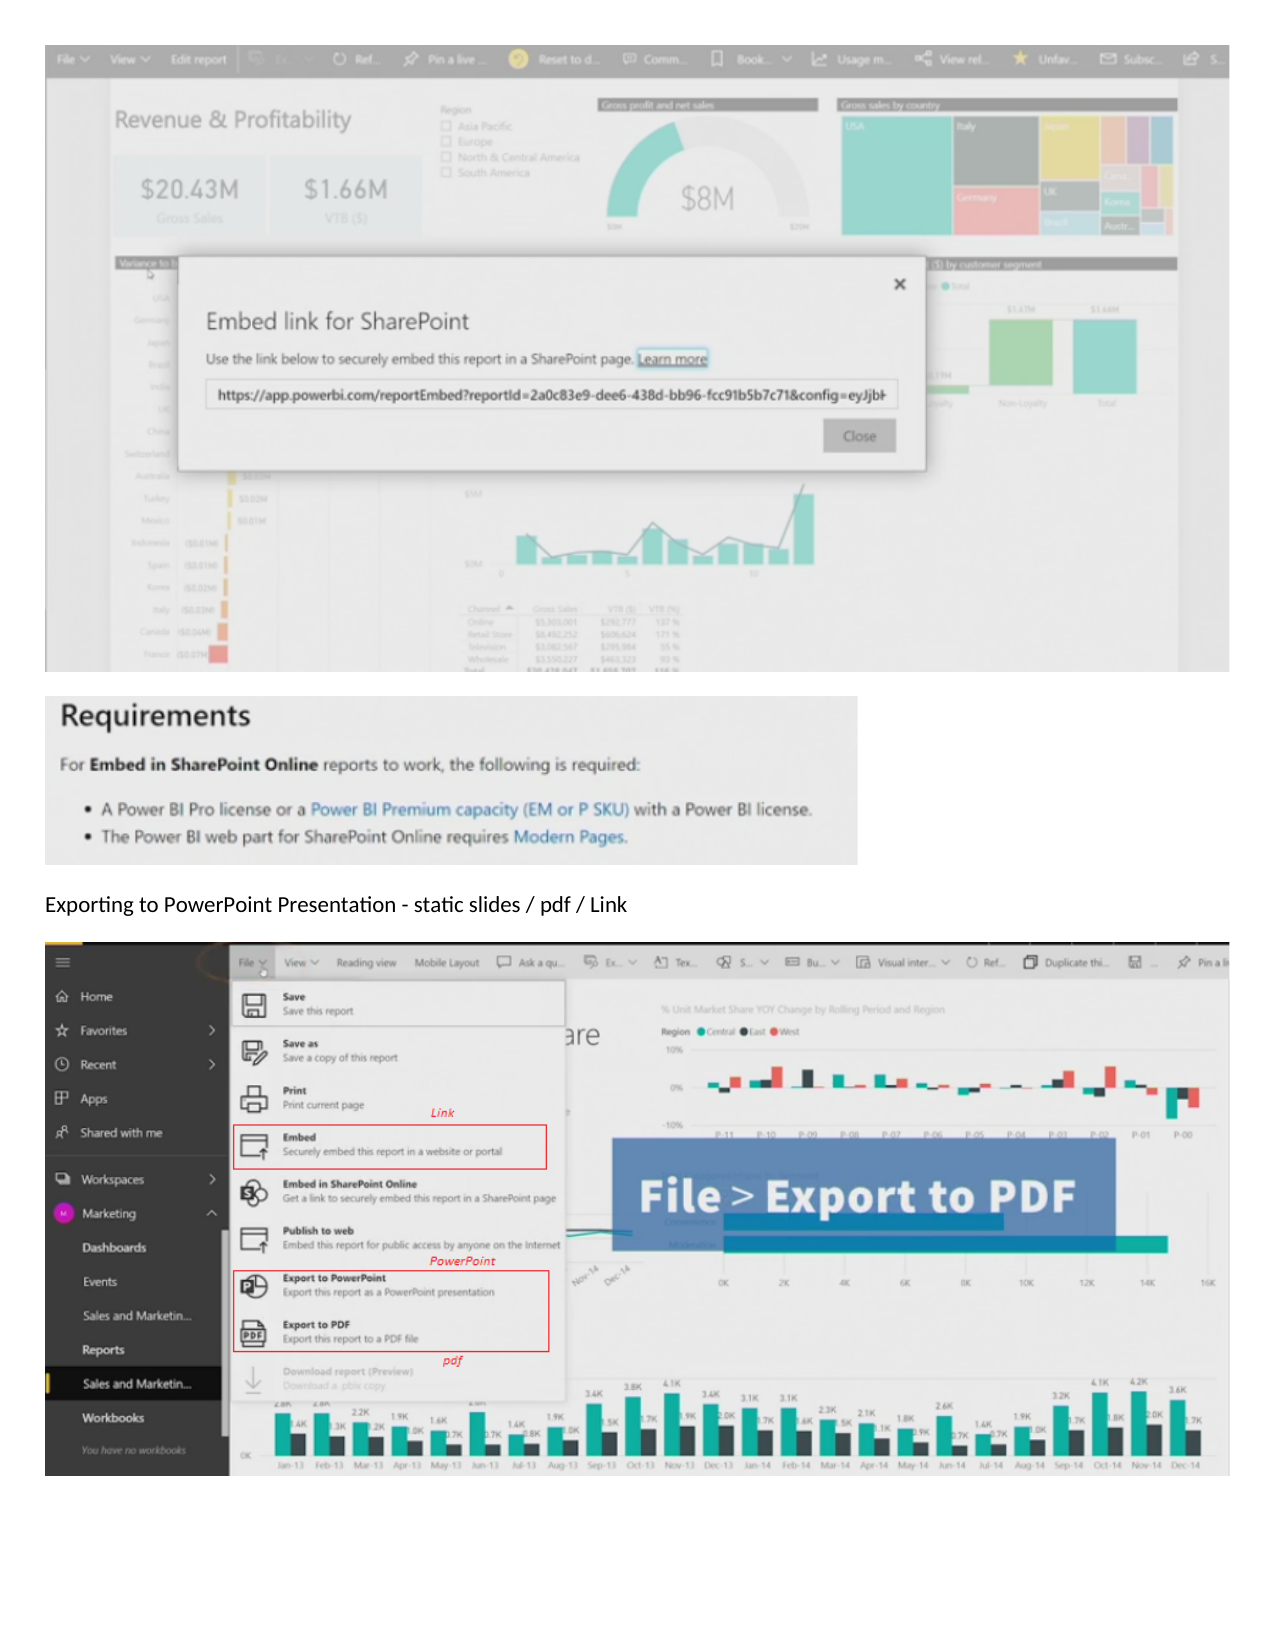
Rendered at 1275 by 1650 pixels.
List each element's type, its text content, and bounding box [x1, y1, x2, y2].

picture [45, 942, 1230, 1476]
picture [45, 45, 1230, 672]
picture [45, 696, 858, 865]
text Exporting to PowerPoint Presentation - static slides / pdf / Link [45, 890, 1230, 918]
